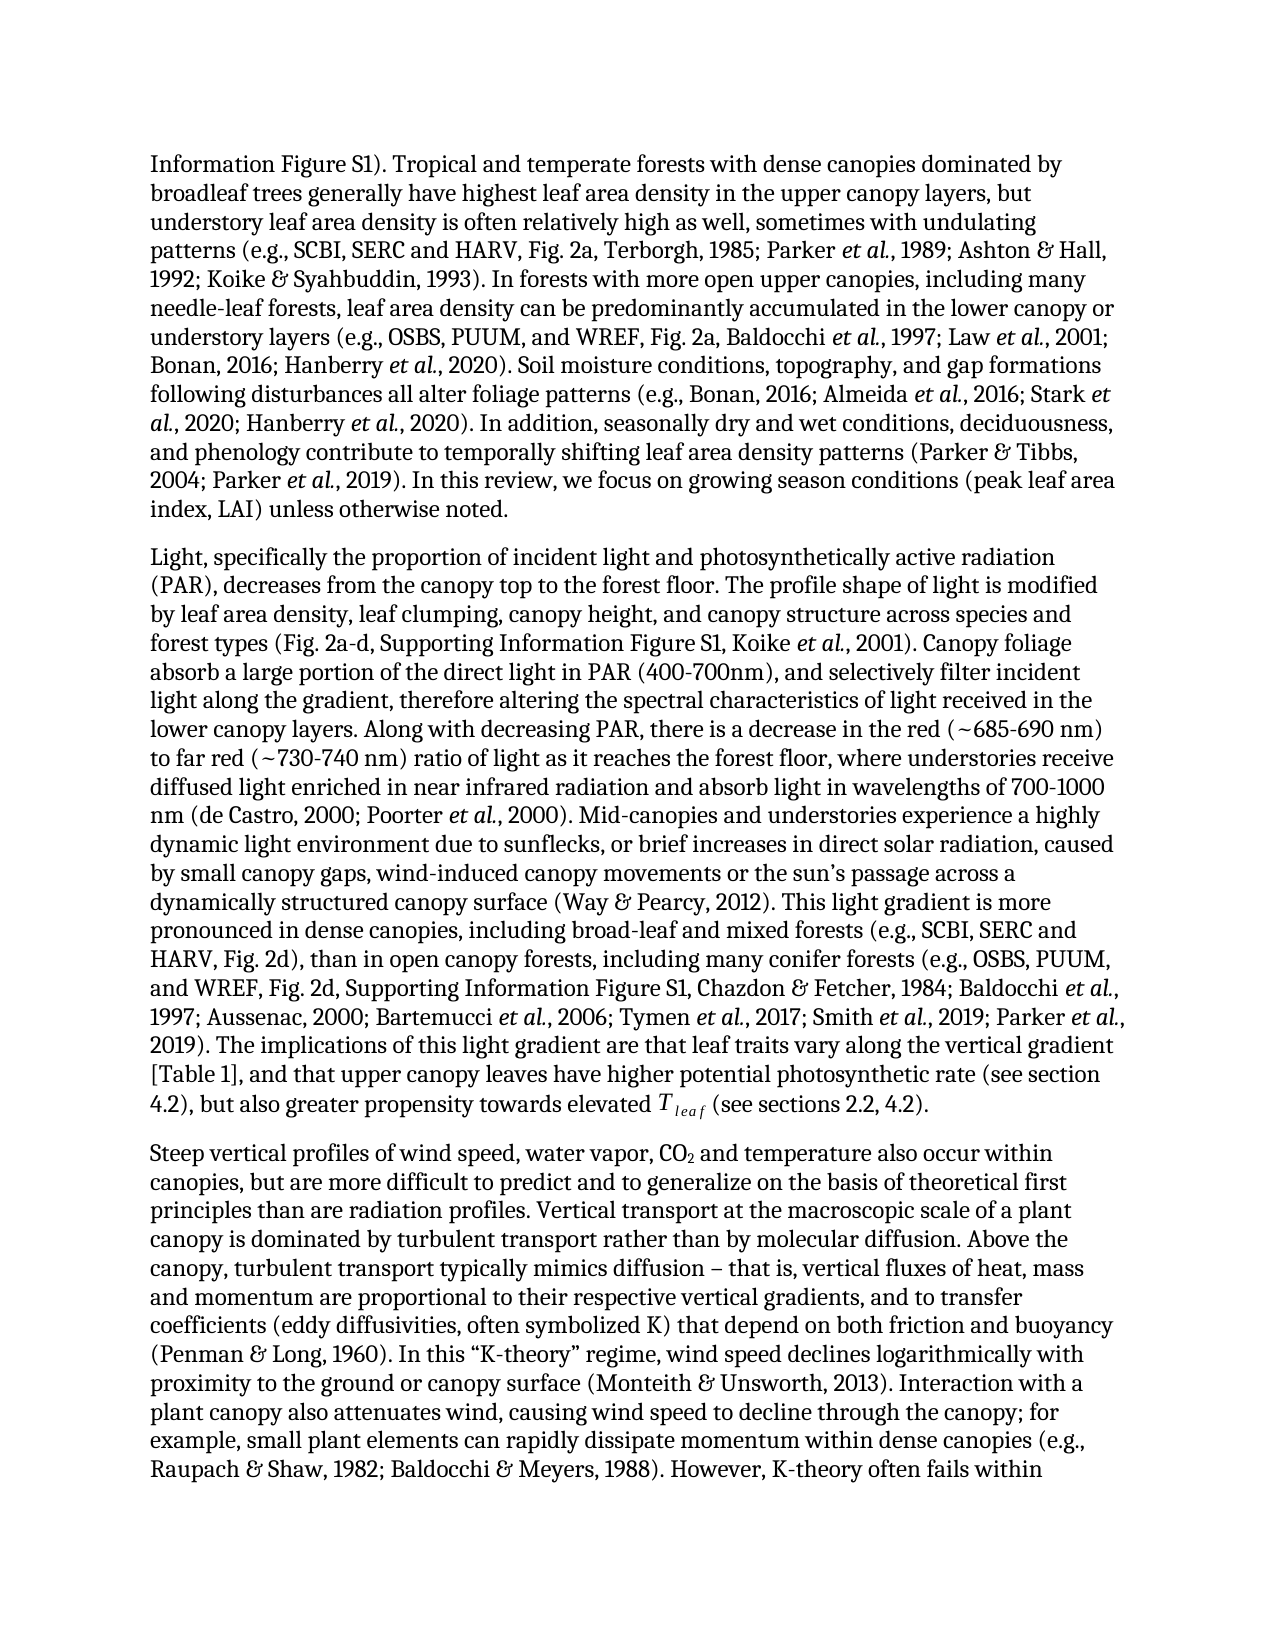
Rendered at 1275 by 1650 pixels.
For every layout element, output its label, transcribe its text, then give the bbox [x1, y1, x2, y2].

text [150, 150, 1125, 524]
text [150, 1139, 1125, 1484]
text Light, specifically the proportion of incident light and photosynthetically active radiation (PAR), decreases from the canopy top to the forest floor. The profile shape of light is modified by leaf area density, leaf clumping, canopy height, and canopy structure across species and forest types (Fig. 2a-d, Supporting Information Figure S1, Koike et al., 2001). Canopy foliage absorb a large portion of the direct light in PAR (400-700nm), and selectively filter incident light along the gradient, therefore altering the spectral characteristics of light received in the lower canopy layers. Along with decreasing PAR, there is a decrease in the red (~685-690 nm) to far red (~730-740 nm) ratio of light as it reaches the forest floor, where understories receive diffused light enriched in near infrared radiation and absorb light in wavelengths of 700-1000 nm (de Castro, 2000; Poorter et al., 2000). Mid-canopies and understories experience a highly dynamic light environment due to sunflecks, or brief increases in direct solar radiation, caused by small canopy gaps, wind-induced canopy movements or the sun’s passage across a dynamically structured canopy surface (Way & Pearcy, 2012). This light gradient is more pronounced in dense canopies, including broad-leaf and mixed forests (e.g., SCBI, SERC and HARV, Fig. 2d), than in open canopy forests, including many conifer forests (e.g., OSBS, PUUM, and WREF, Fig. 2d, Supporting Information Figure S1, Chazdon & Fetcher, 1984; Baldocchi et al., 1997; Aussenac, 2000; Bartemucci et al., 2006; Tymen et al., 2017; Smith et al., 2019; Parker et al., 2019). The implications of this light gradient are that leaf traits vary along the vertical gradient [Table 1], and that upper canopy leaves have higher potential photosynthetic rate (see section 4.2), but also greater propensity towards elevated (see sections 2.2, 4.2). [150, 542, 1125, 1120]
